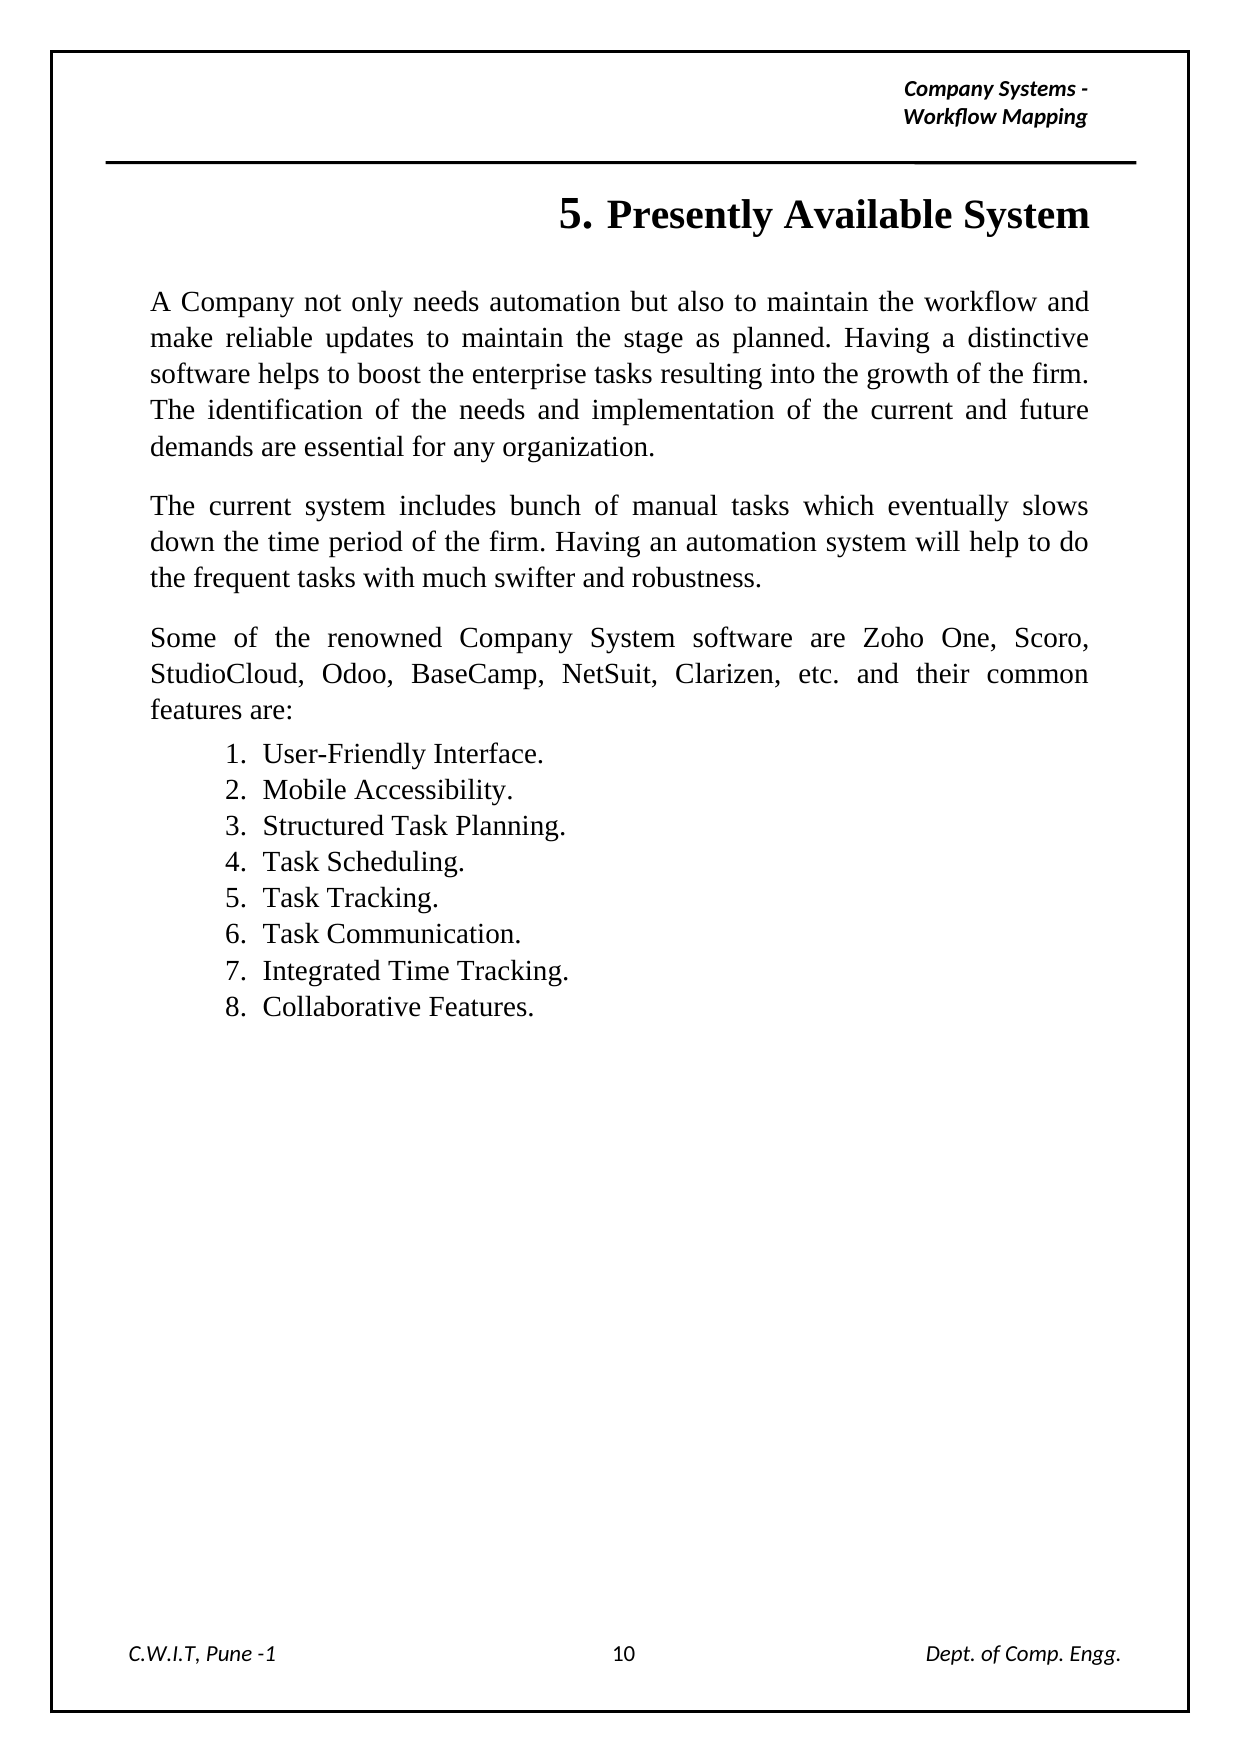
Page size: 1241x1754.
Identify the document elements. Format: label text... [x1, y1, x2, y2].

list Some of the renowned Company System software are Zoho One, Scoro, StudioCloud, Odoo, BaseCamp, NetSuit, Clarizen, etc. and their common features are: [150, 620, 1090, 726]
list User-Friendly Interface. [225, 736, 1090, 769]
list Task Scheduling. [225, 844, 1090, 878]
list Structured Task Planning. [225, 808, 1090, 842]
list Mobile Accessibility. [225, 772, 1090, 806]
list A Company not only needs automation but also to maintain the workflow and make reliable updates to maintain the stage as planned. Having a distinctive software helps to boost the enterprise tasks resulting into the growth of the firm. The identification of the needs and implementation of the current and future demands are essential for any organization. [150, 284, 1090, 462]
list Integrated Time Tracking. [225, 953, 1090, 986]
list Presently Available System [187, 186, 1090, 238]
list Task Communication. [225, 917, 1090, 950]
list The current system includes bunch of manual tasks which eventually slows down the time period of the firm. Having an automation system will help to do the frequent tasks with much swifter and robustness. [150, 488, 1090, 594]
list Collaborative Features. [225, 989, 1090, 1022]
list Task Tracking. [225, 881, 1090, 914]
